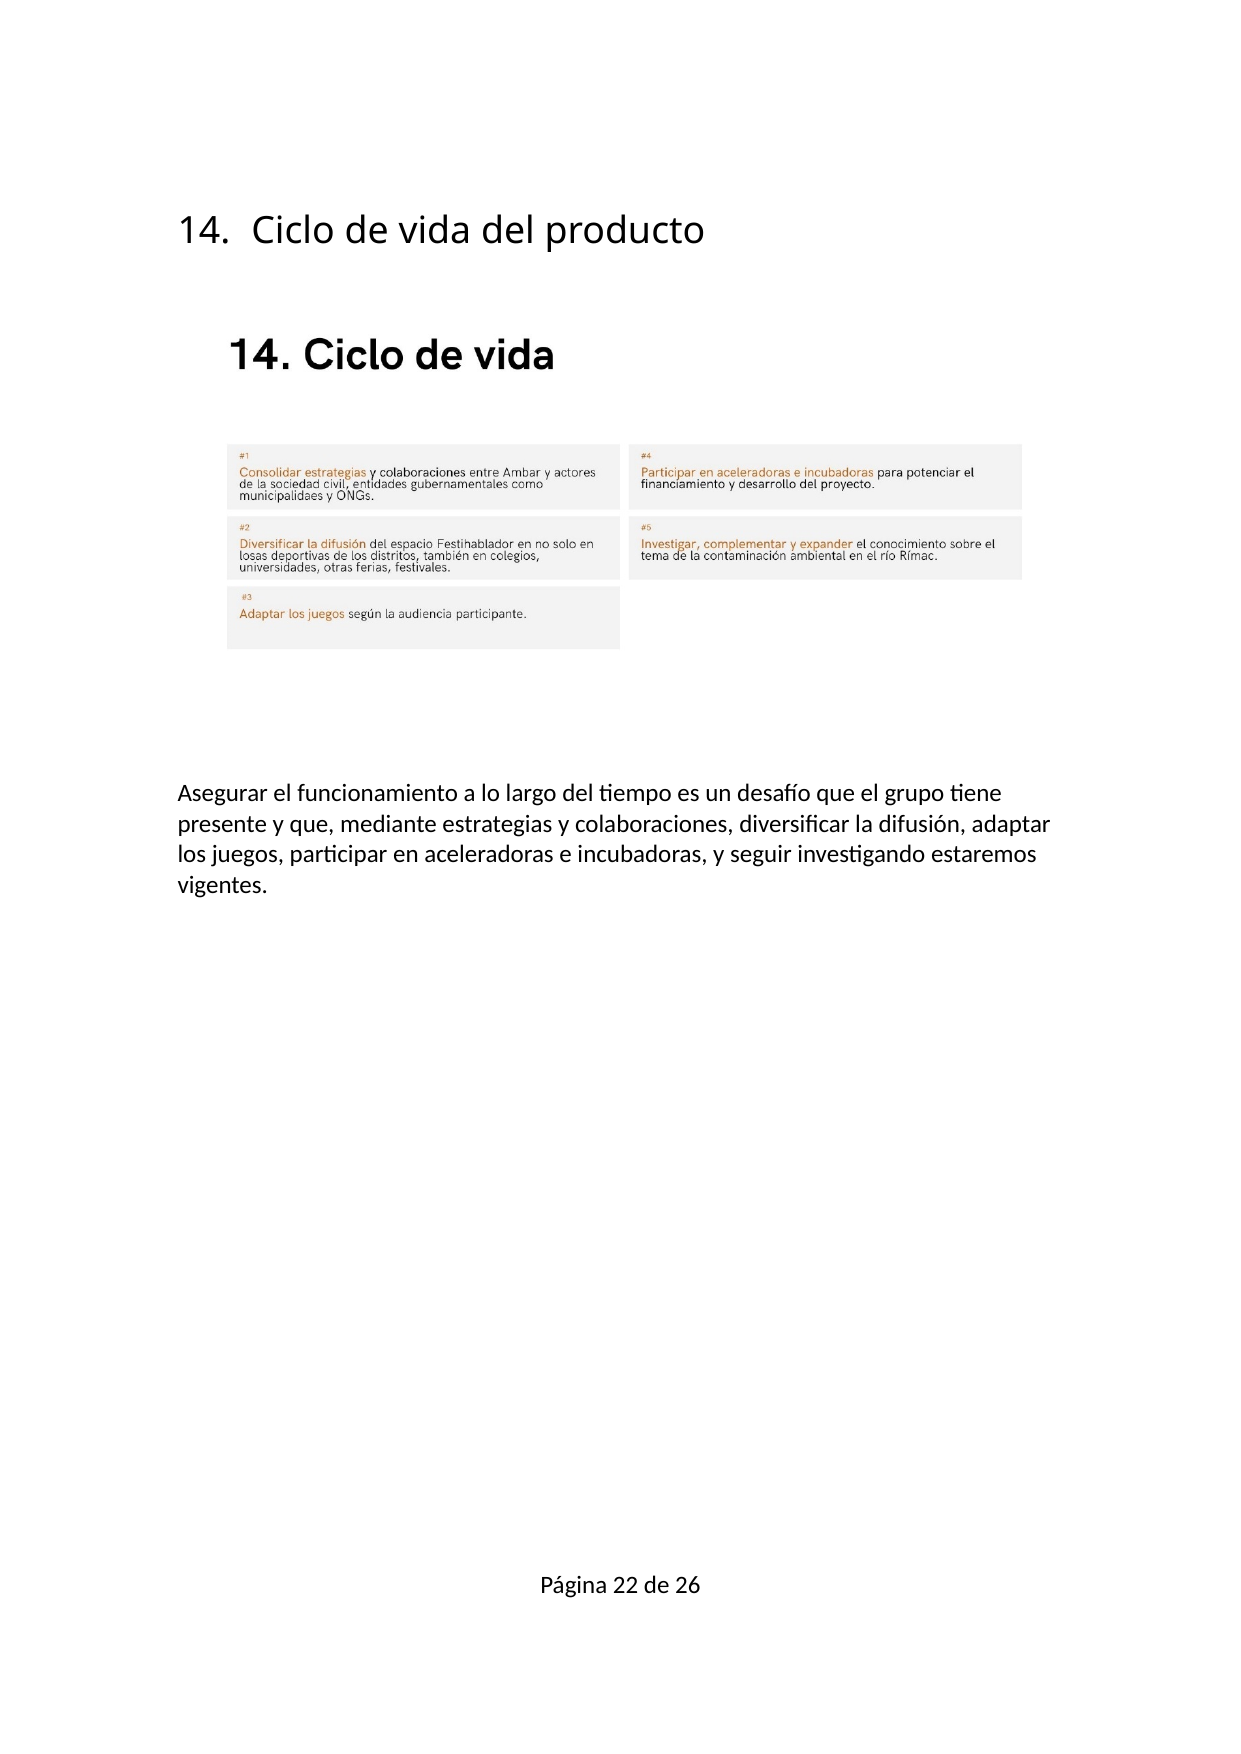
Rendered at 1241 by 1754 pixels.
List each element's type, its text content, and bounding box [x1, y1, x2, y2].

picture [177, 279, 1063, 778]
text Asegurar el funcionamiento a lo largo del tiempo es un desafío que el grupo tiene presente y que, mediante estrategias y colaboraciones, diversificar la difusión, adaptar los juegos, participar en aceleradoras e incubadoras, y seguir investigando estaremos vigentes. [177, 778, 1063, 899]
subtitle Ciclo de vida del producto [177, 203, 1063, 254]
